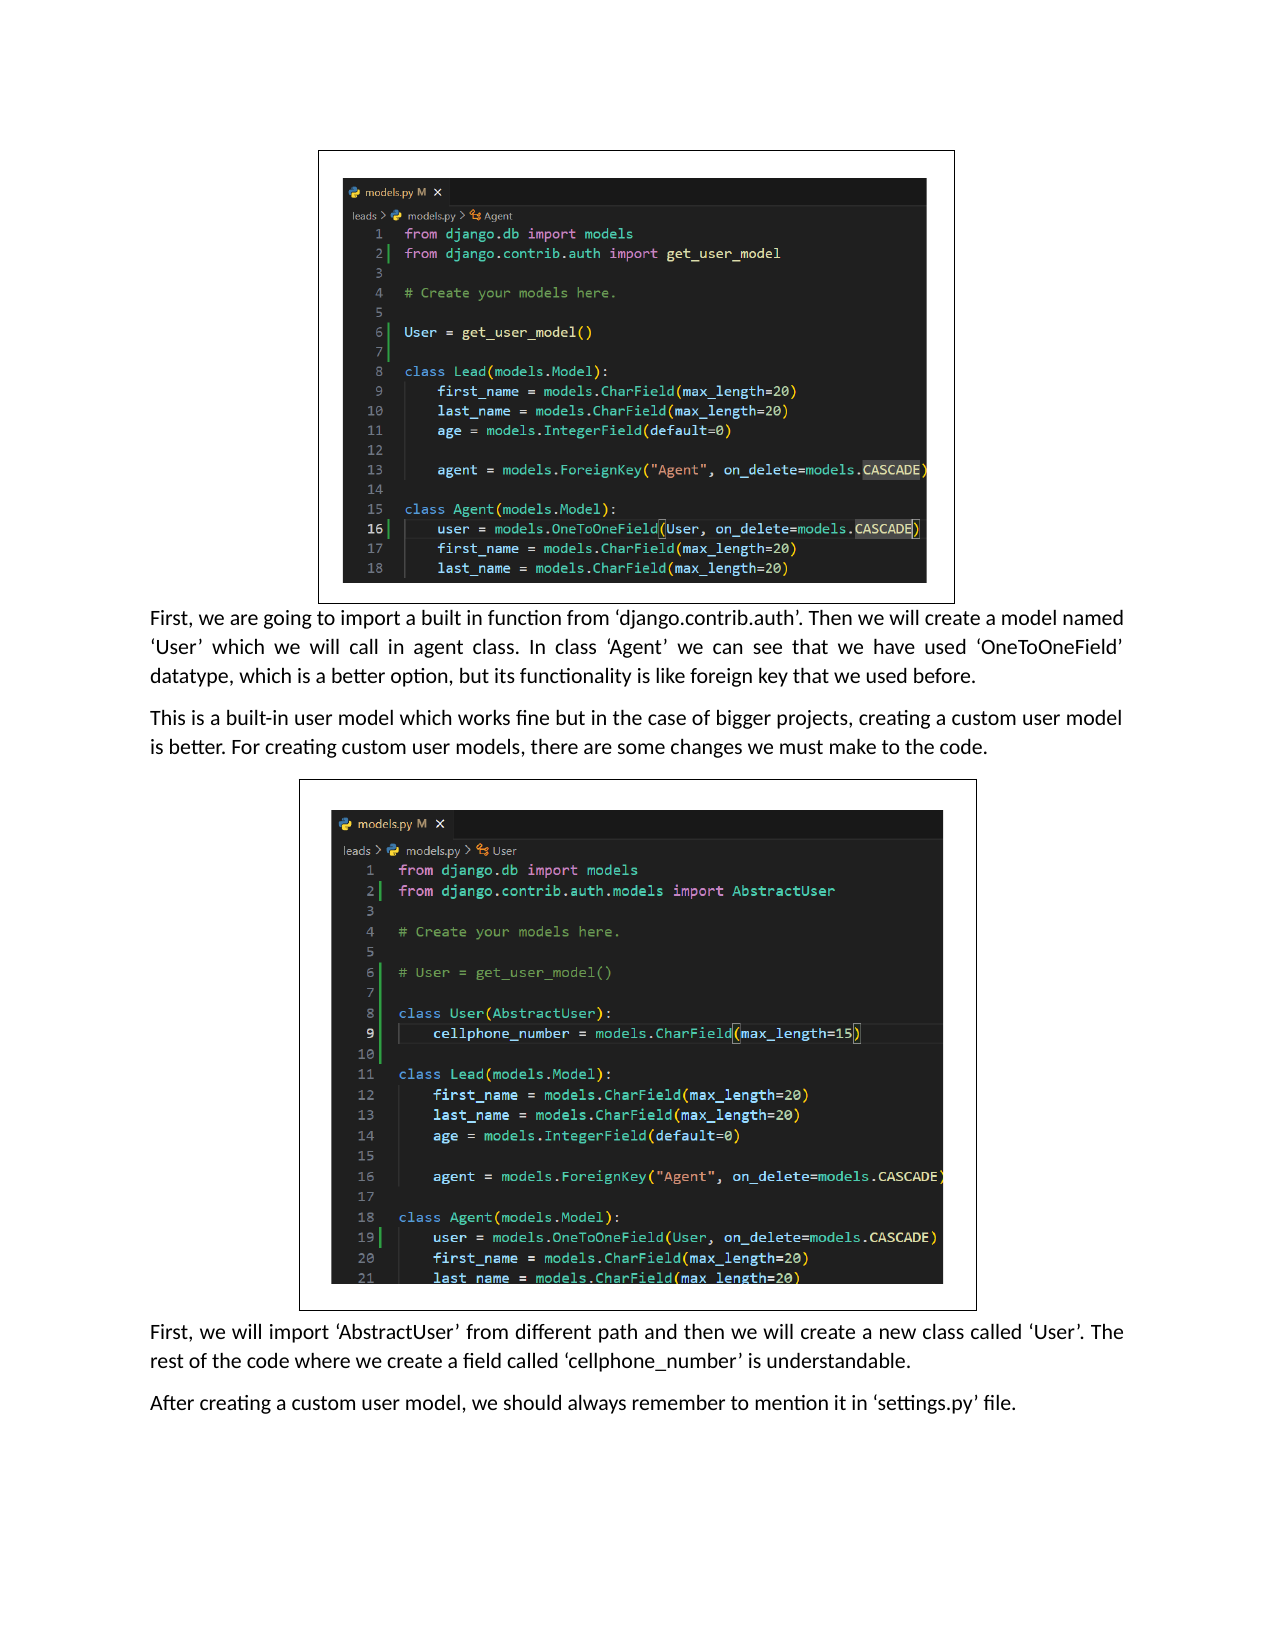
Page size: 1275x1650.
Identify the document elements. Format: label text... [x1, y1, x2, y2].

picture [330, 810, 943, 1282]
text First, we are going to import a built in function from ‘django.contrib.auth’. Then we will create a model named ‘User’ which we will call in agent class. In class ‘Agent’ we can see that we have used ‘OneToOneField’ datatype, which is a better option, but its functionality is like foreign key that we used before. [150, 604, 1125, 689]
text After creating a custom user model, we should always remember to mention it in ‘settings.py’ file. [150, 1389, 1125, 1416]
picture [342, 178, 926, 582]
text First, we will import ‘AbstractUser’ from different path and then we will create a new class called ‘User’. The rest of the code where we create a field called ‘cellphone_number’ is understandable. [150, 1318, 1125, 1374]
table_header [300, 780, 976, 1310]
table_header [319, 151, 954, 603]
text This is a built-in user model which works fine but in the case of bigger projects, creating a custom user model is better. For creating custom user models, there are some changes we must make to the code. [150, 704, 1125, 760]
